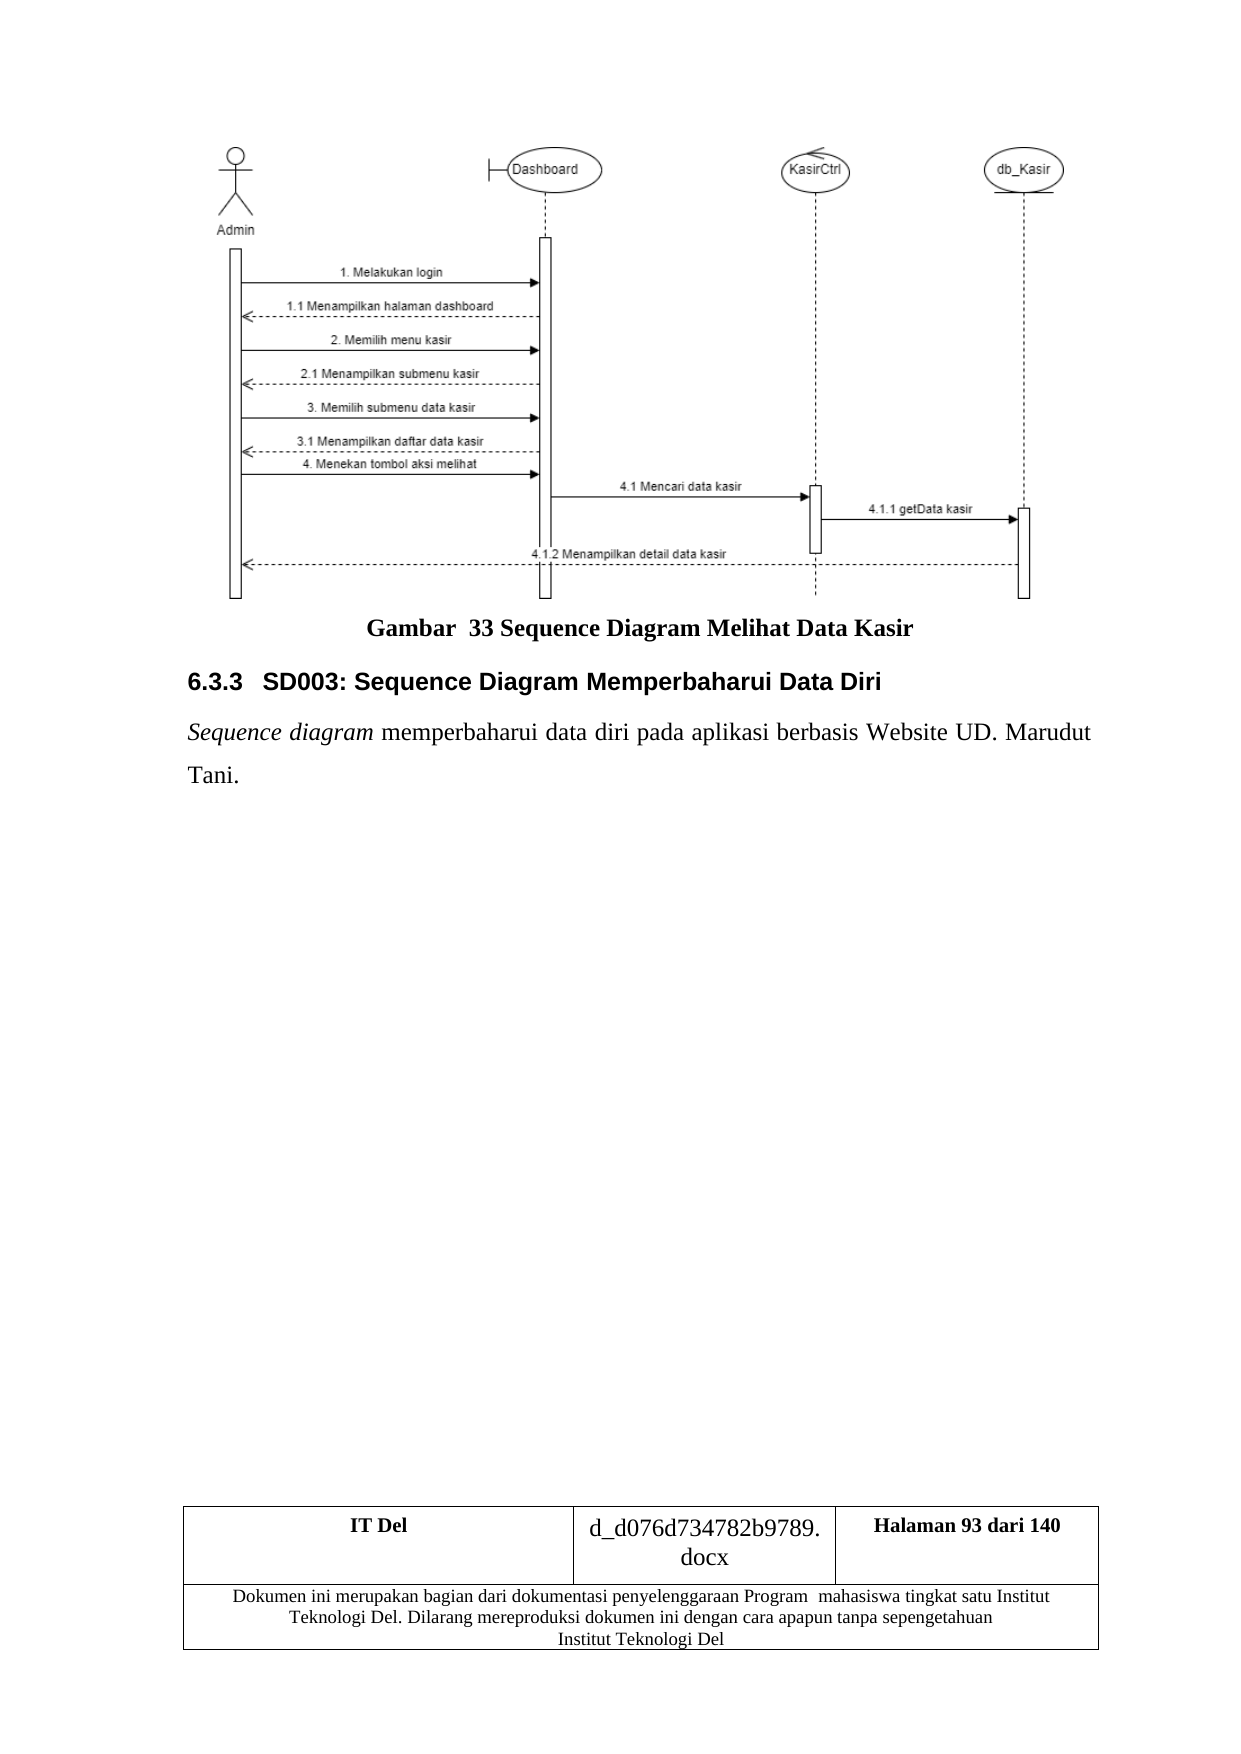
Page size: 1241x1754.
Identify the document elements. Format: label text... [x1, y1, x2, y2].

text Sequence diagram memperbaharui data diri pada aplikasi berbasis Website UD. Marudut Tani. [187, 717, 1092, 788]
picture [216, 147, 1064, 599]
subtitle SD003: Sequence Diagram Memperbaharui Data Diri [187, 667, 1092, 696]
text Gambar 33 Sequence Diagram Melihat Data Kasir [187, 613, 1092, 642]
